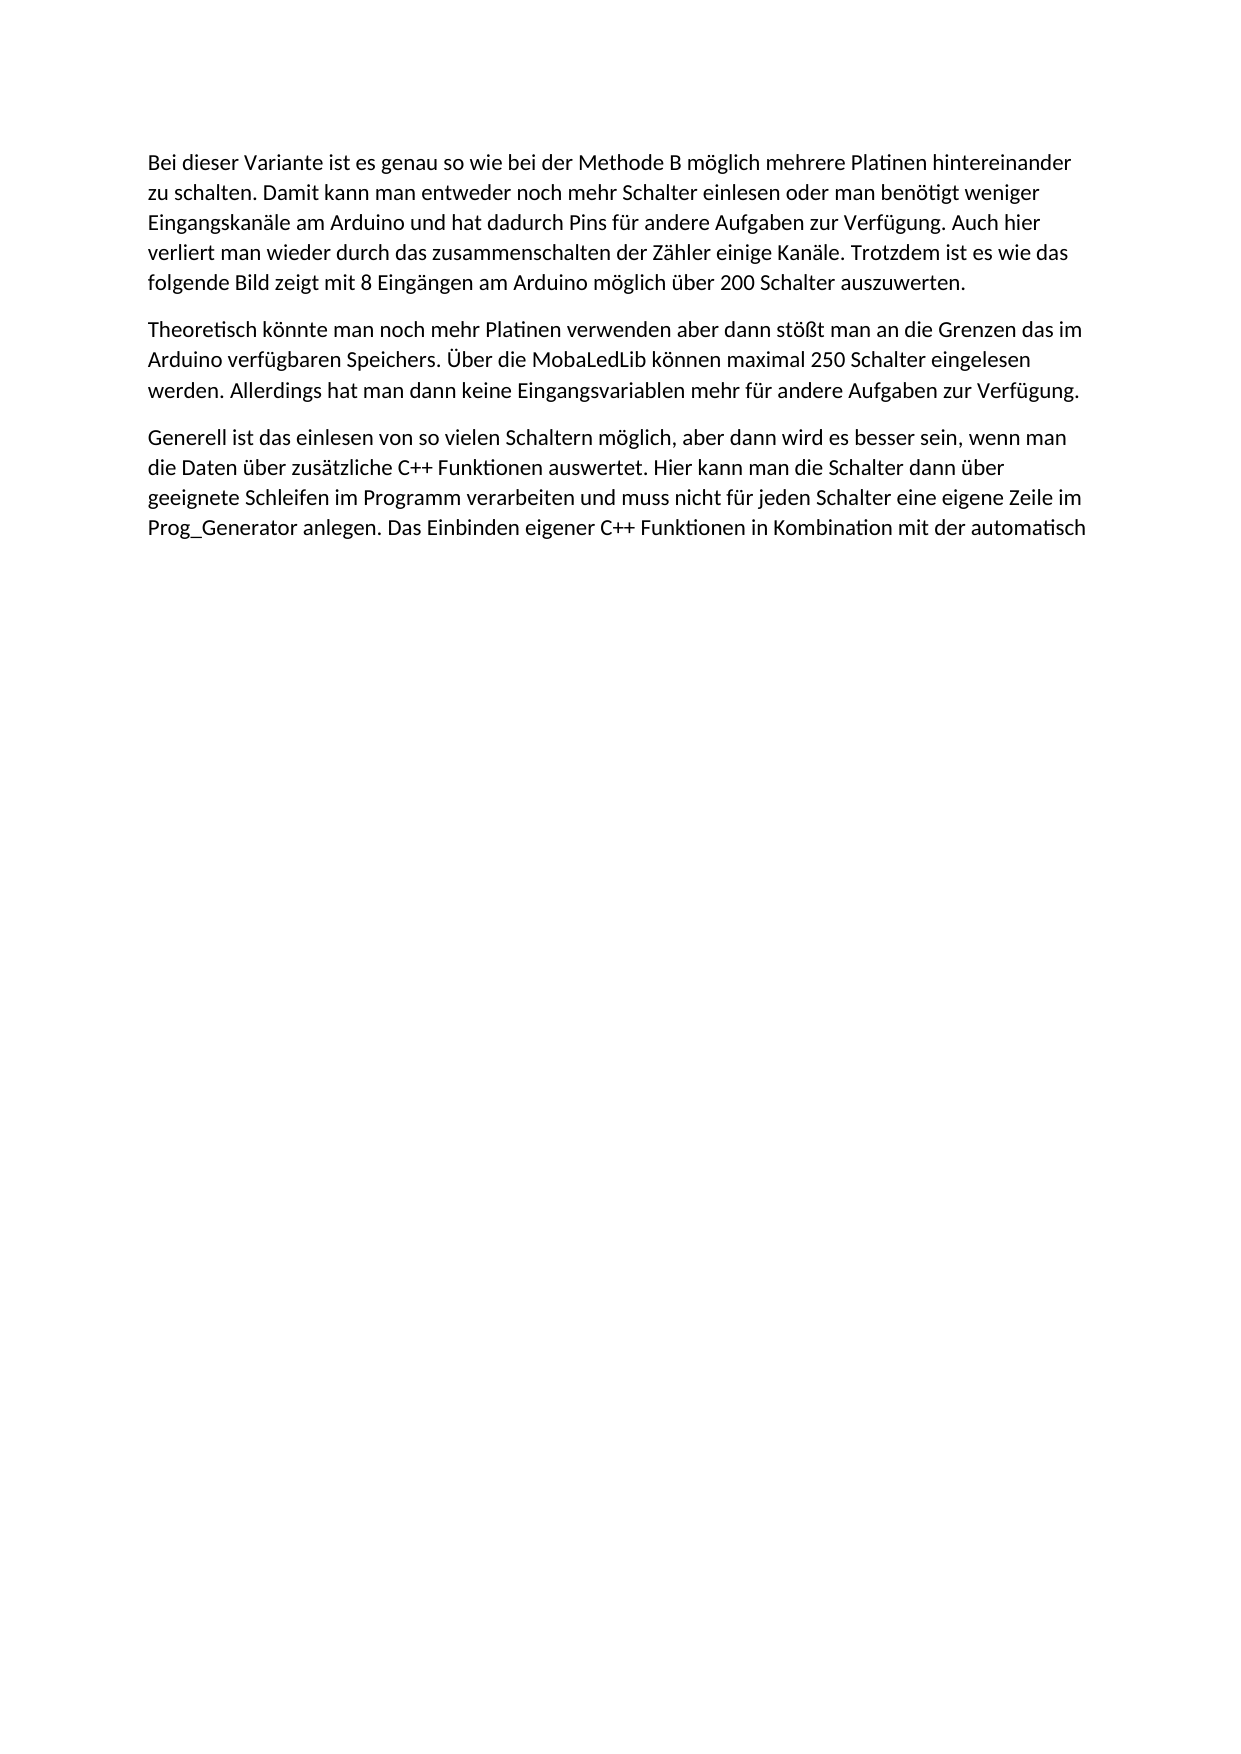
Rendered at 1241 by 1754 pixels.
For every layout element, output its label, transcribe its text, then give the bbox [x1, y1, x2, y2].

text Theoretisch könnte man noch mehr Platinen verwenden aber dann stößt man an die Grenzen das im Arduino verfügbaren Speichers. Über die MobaLedLib können maximal 250 Schalter eingelesen werden. Allerdings hat man dann keine Eingangsvariablen mehr für andere Aufgaben zur Verfügung. [148, 315, 1093, 404]
text Generell ist das einlesen von so vielen Schaltern möglich, aber dann wird es besser sein, wenn man die Daten über zusätzliche C++ Funktionen auswertet. Hier kann man die Schalter dann über geeignete Schleifen im Programm verarbeiten und muss nicht für jeden Schalter eine eigene Zeile im Prog_Generator anlegen. Das Einbinden eigener C++ Funktionen in Kombination mit der automatisch per Excel generierten Konfiguration ist jeder Zeit möglich. [148, 423, 1093, 541]
text Bei dieser Variante ist es genau so wie bei der Methode B möglich mehrere Platinen hintereinander zu schalten. Damit kann man entweder noch mehr Schalter einlesen oder man benötigt weniger Eingangskanäle am Arduino und hat dadurch Pins für andere Aufgaben zur Verfügung. Auch hier verliert man wieder durch das zusammenschalten der Zähler einige Kanäle. Trotzdem ist es wie das folgende Bild zeigt mit 8 Eingängen am Arduino möglich über 200 Schalter auszuwerten. [148, 148, 1093, 296]
